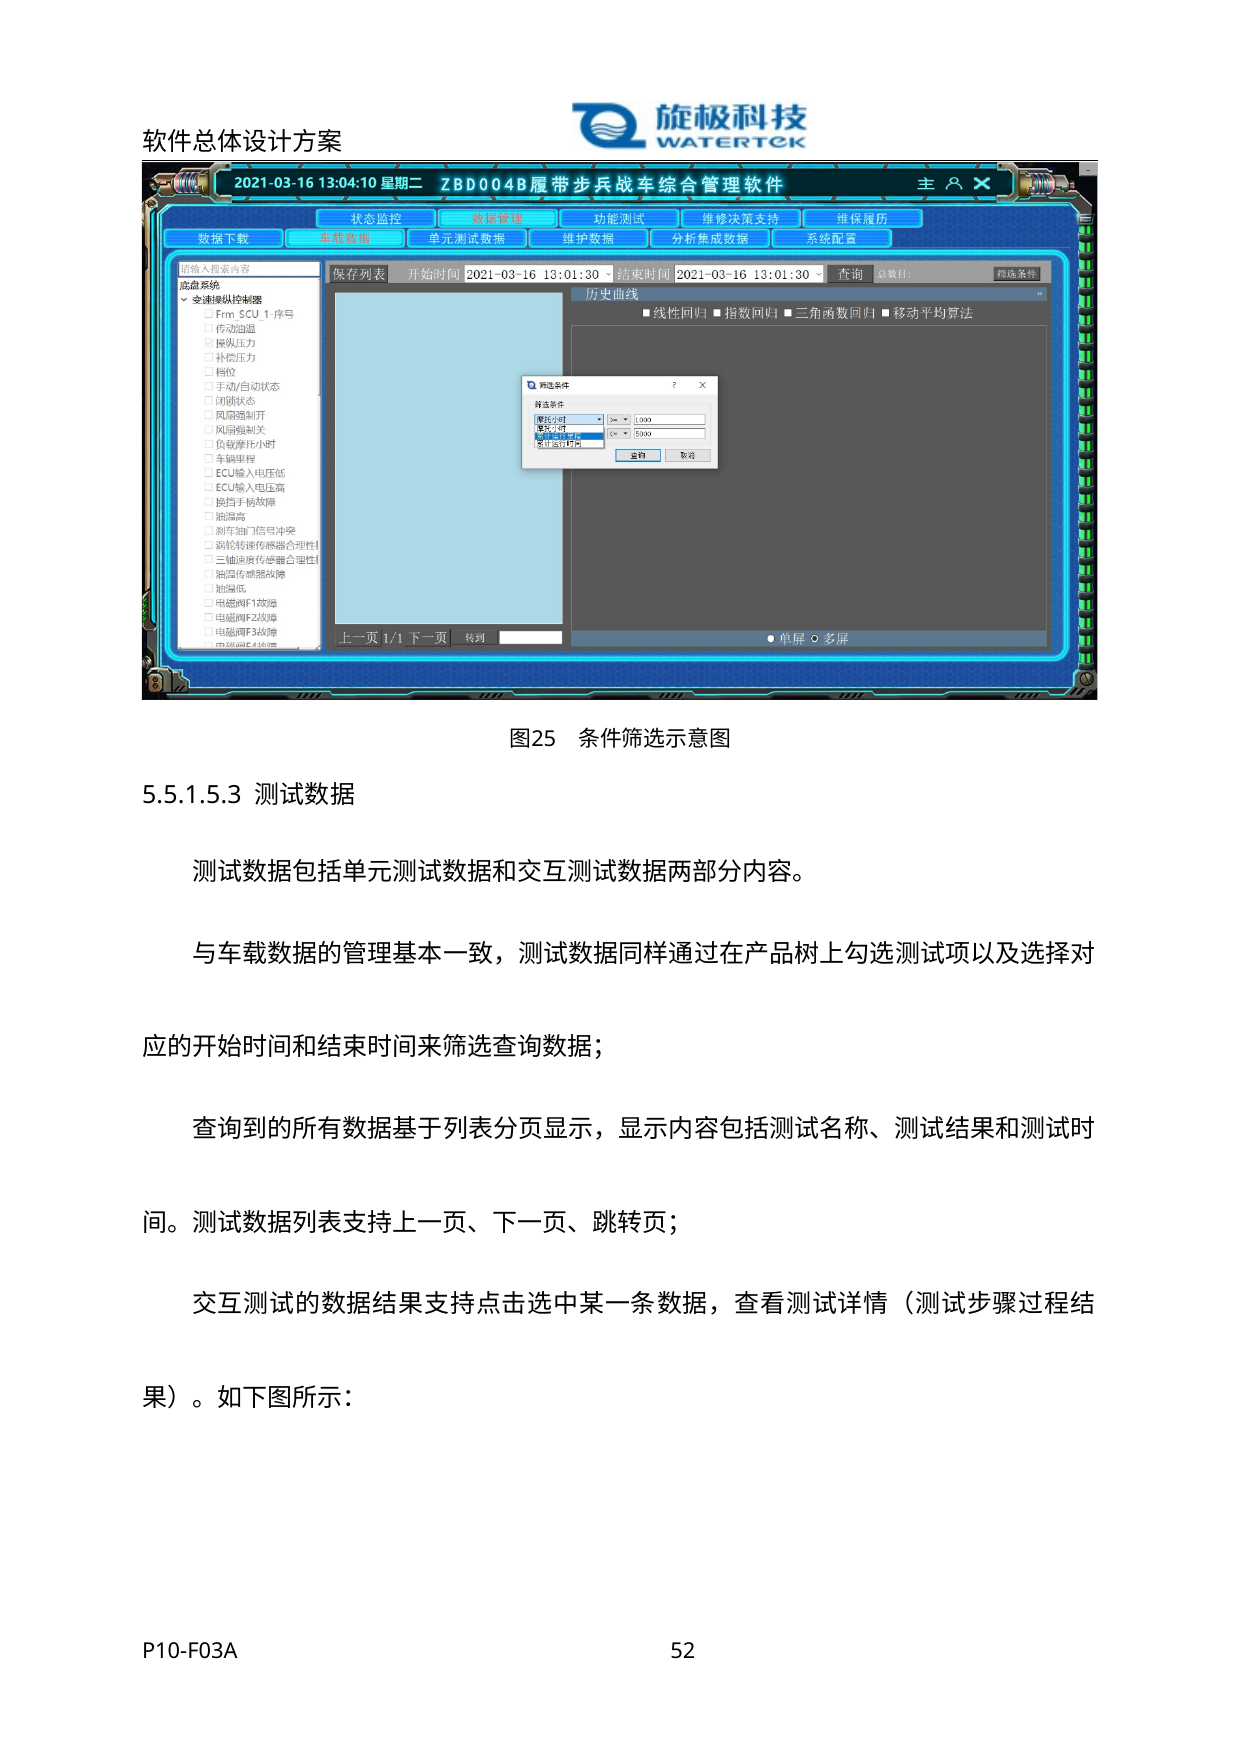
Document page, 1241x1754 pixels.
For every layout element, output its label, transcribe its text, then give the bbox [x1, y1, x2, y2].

text 测试数据包括单元测试数据和交互测试数据两部分内容。 [142, 836, 1098, 903]
text 与车载数据的管理基本一致，测试数据同样通过在产品树上勾选测试项以及选择对应的开始时间和结束时间来筛选查询数据； [142, 917, 1098, 1079]
picture [571, 100, 810, 151]
text 交互测试的数据结果支持点击选中某一条数据，查看测试详情（测试步骤过程结果）。如下图所示： [142, 1268, 1098, 1429]
list 测试数据 [142, 759, 1098, 827]
text 条件筛选示意图 [142, 720, 1098, 754]
text 查询到的所有数据基于列表分页显示，显示内容包括测试名称、测试结果和测试时间。测试数据列表支持上一页、下一页、跳转页； [142, 1093, 1098, 1254]
picture [141, 162, 1098, 700]
